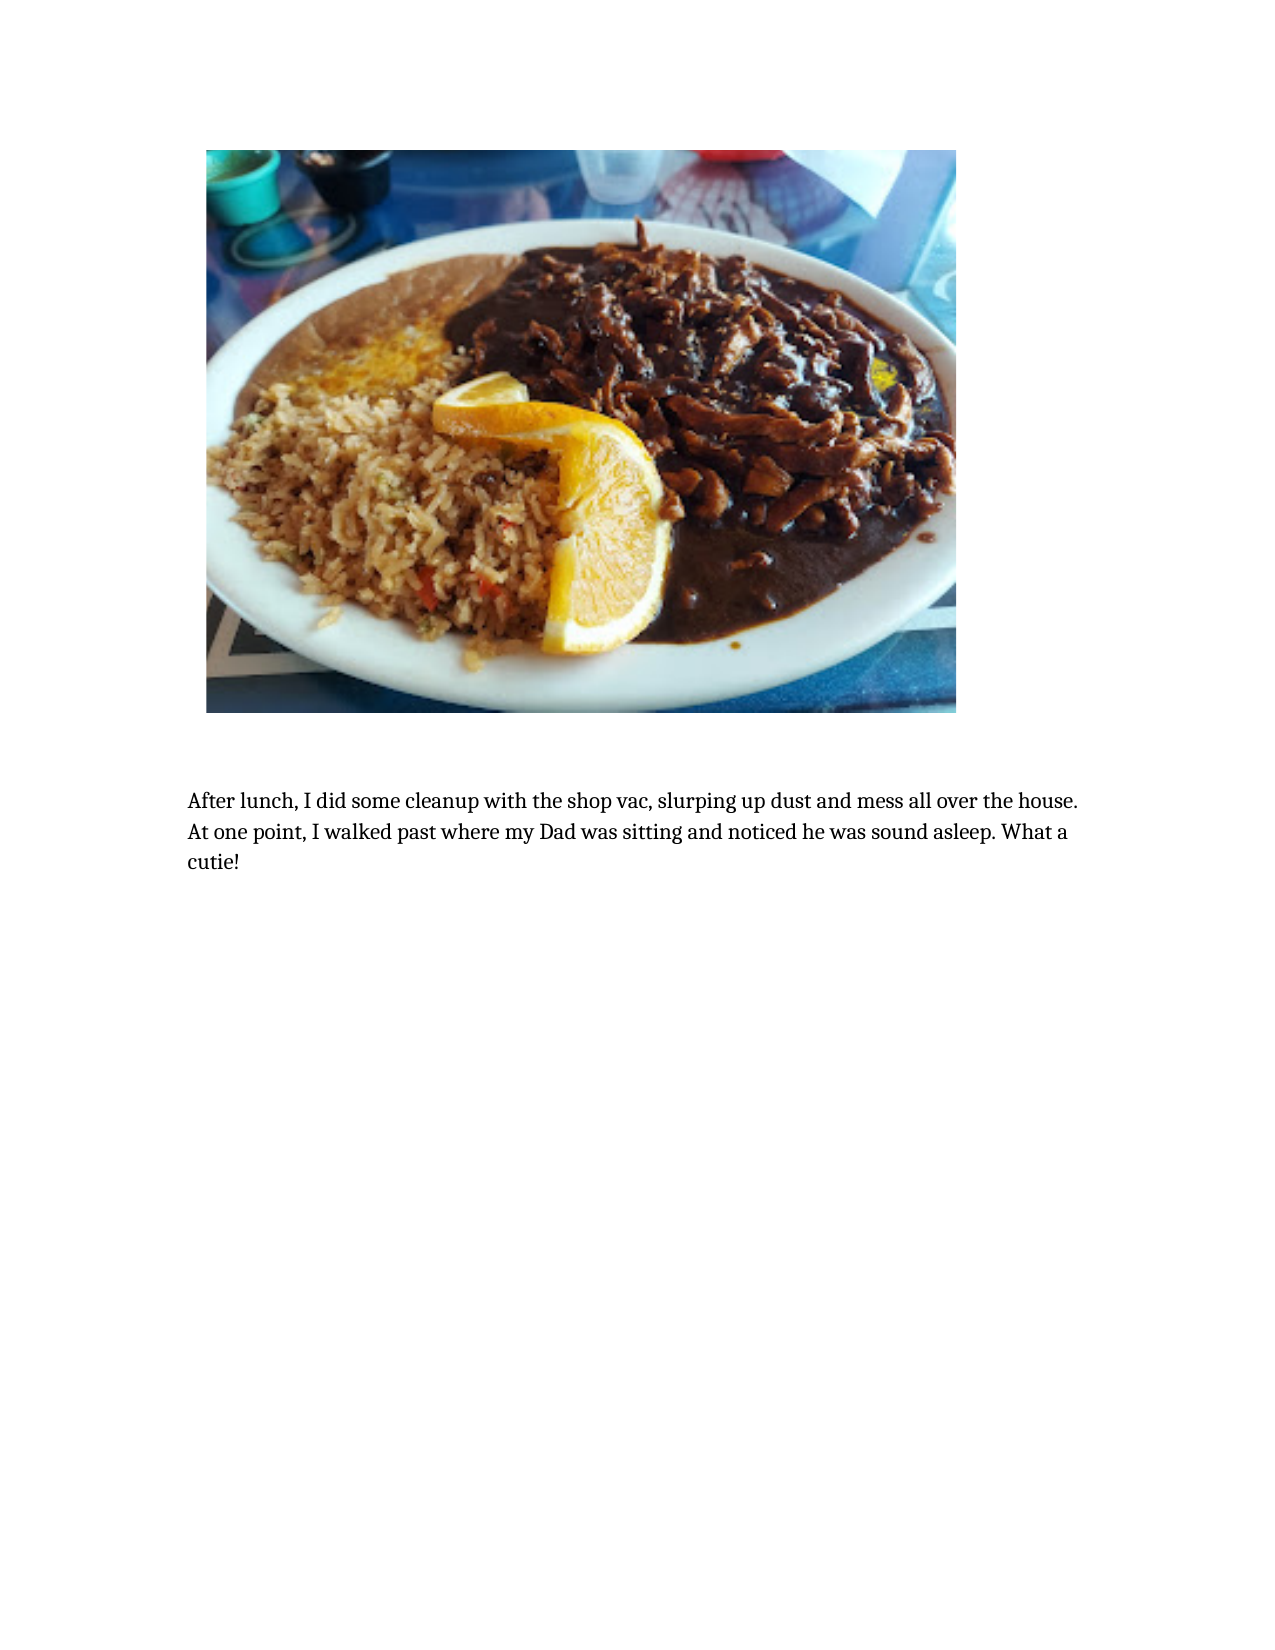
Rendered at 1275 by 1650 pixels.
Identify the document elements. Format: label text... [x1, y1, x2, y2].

text After lunch, I did some cleanup with the shop vac, slurping up dust and mess all over the house. At one point, I walked past where my Dad was sitting and noticed he was sound asleep. What a cutie! [187, 788, 1087, 875]
picture [206, 150, 957, 713]
